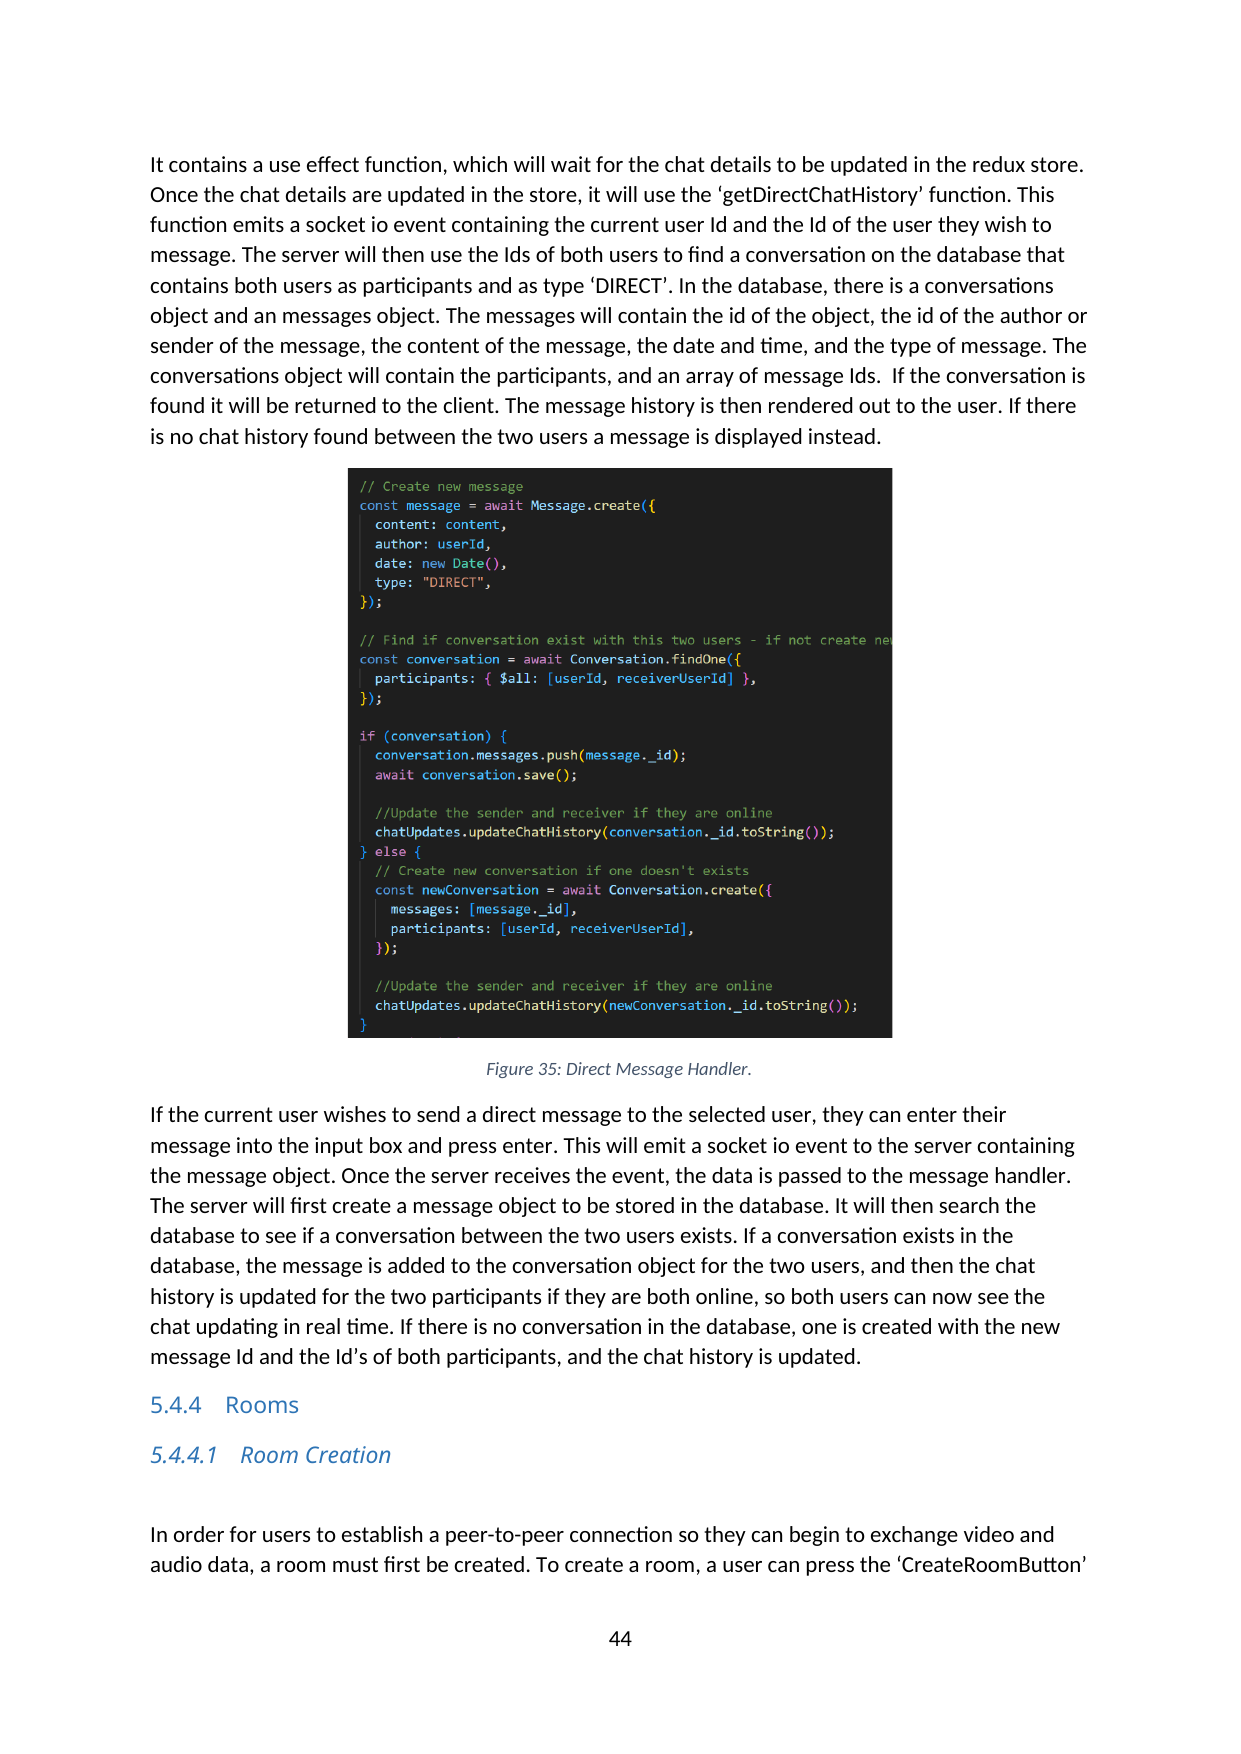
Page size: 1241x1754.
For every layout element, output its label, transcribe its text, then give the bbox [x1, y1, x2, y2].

text If the current user wishes to send a direct message to the selected user, they can enter their message into the input box and press enter. This will emit a socket io event to the server containing the message object. Once the server receives the event, the data is passed to the message handler. The server will first create a message object to be stored in the database. It will then search the database to see if a conversation between the two users exists. If a conversation exists in the database, the message is added to the conversation object for the two users, and then the chat history is updated for the two participants if they are both online, so both users can now see the chat updating in real time. If there is no conversation in the database, one is created with the new message Id and the Id’s of both participants, and the chat history is updated. [150, 1101, 1090, 1370]
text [150, 1520, 1090, 1578]
subtitle Room Creation [150, 1439, 1090, 1471]
picture [347, 468, 893, 1038]
subtitle Rooms [150, 1389, 1090, 1420]
text It contains a use effect function, which will wait for the chat details to be updated in the redux store. Once the chat details are updated in the store, it will use the ‘getDirectChatHistory’ function. This function emits a socket io event containing the current user Id and the Id of the user they wish to message. The server will then use the Ids of both users to find a conversation on the database that contains both users as participants and as type ‘DIRECT’. In the database, there is a conversations object and an messages object. The messages will contain the id of the object, the id of the author or sender of the message, the content of the message, the date and time, and the type of message. The conversations object will contain the participants, and an array of message Ids. If the conversation is found it will be returned to the client. The message history is then rendered out to the user. If there is no chat history found between the two users a message is displayed instead. [150, 150, 1090, 450]
